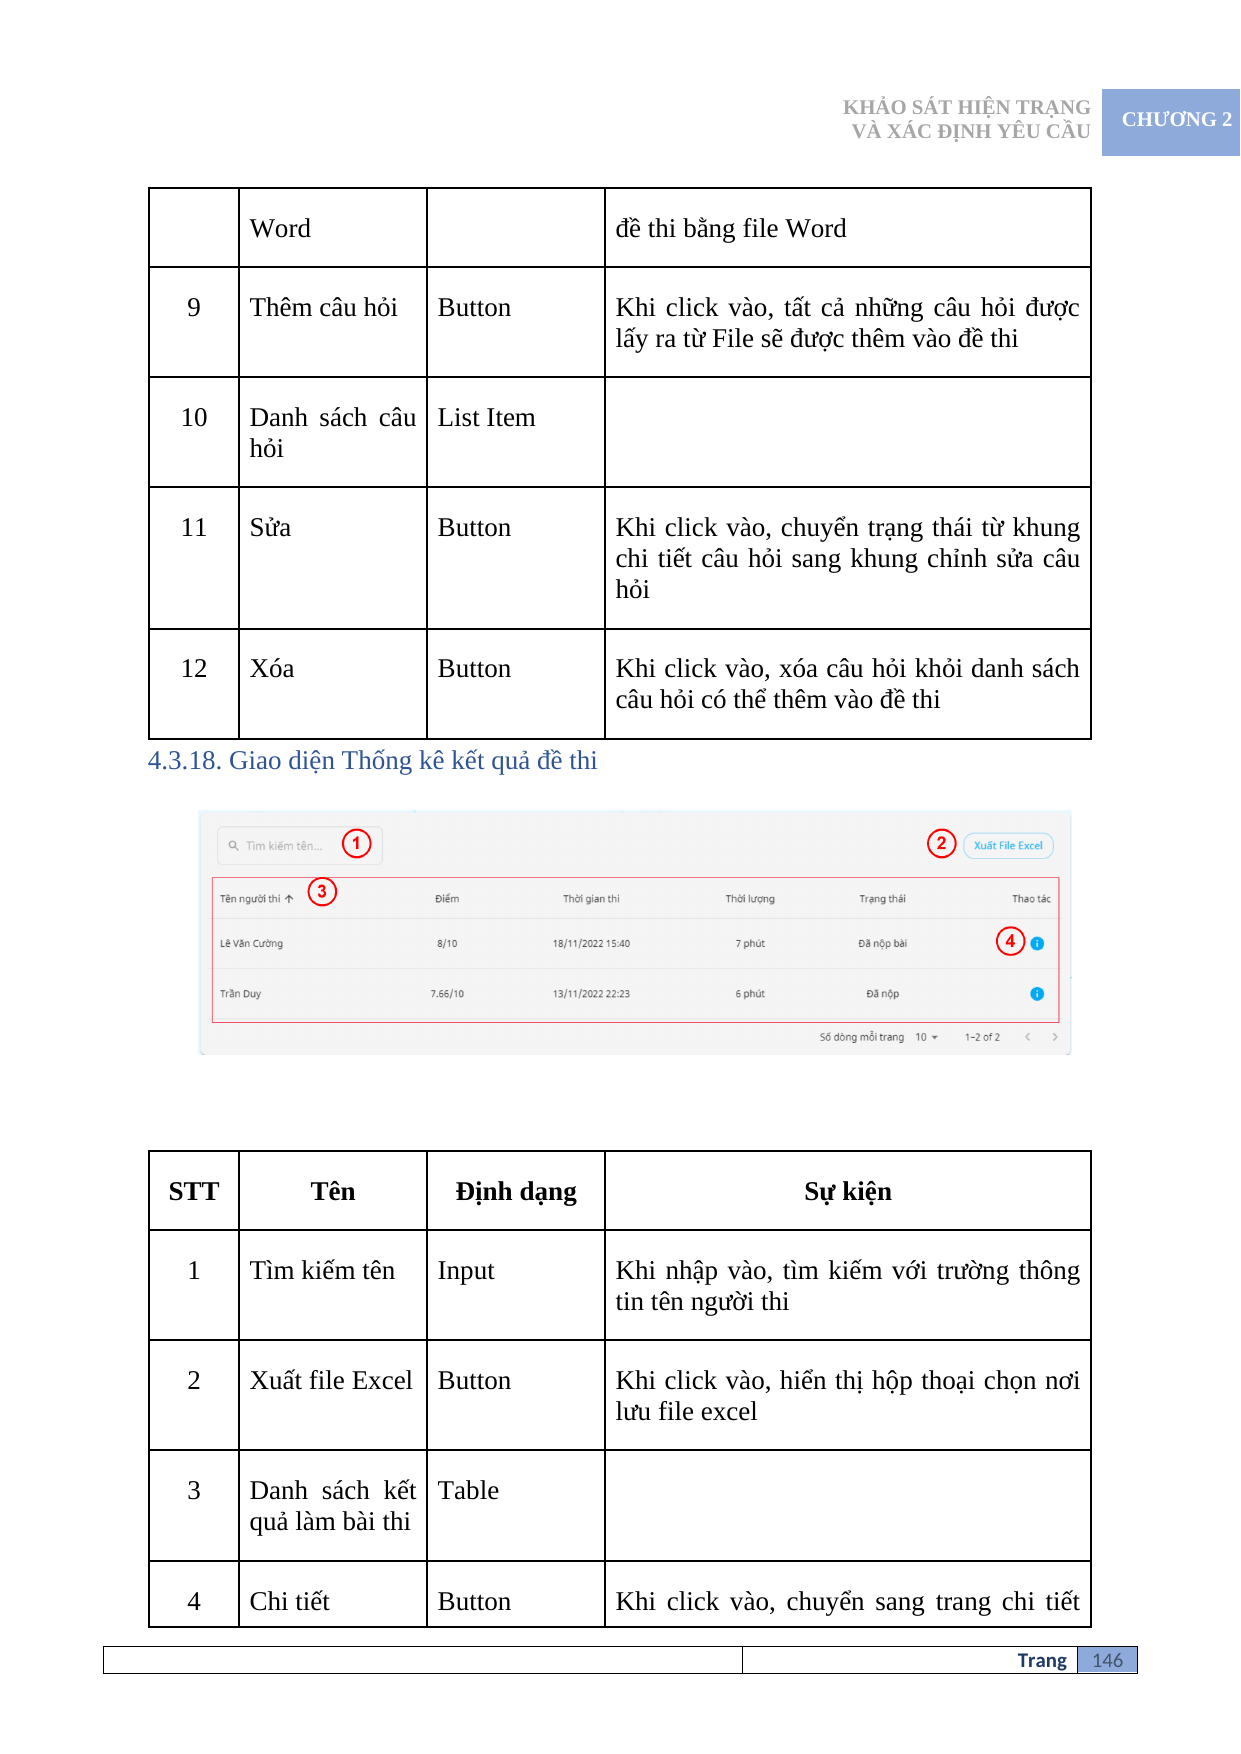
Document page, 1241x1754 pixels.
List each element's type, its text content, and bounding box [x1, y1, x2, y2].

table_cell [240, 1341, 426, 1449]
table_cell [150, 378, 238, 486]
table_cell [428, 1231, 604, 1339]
picture [191, 803, 1079, 1063]
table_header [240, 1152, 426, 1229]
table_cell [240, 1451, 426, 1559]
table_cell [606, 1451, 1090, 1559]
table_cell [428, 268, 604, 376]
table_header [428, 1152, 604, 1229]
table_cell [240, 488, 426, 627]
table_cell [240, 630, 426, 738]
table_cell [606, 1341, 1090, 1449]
subtitle 4.3.18. Giao diện Thống kê kết quả đề thi [148, 744, 1122, 775]
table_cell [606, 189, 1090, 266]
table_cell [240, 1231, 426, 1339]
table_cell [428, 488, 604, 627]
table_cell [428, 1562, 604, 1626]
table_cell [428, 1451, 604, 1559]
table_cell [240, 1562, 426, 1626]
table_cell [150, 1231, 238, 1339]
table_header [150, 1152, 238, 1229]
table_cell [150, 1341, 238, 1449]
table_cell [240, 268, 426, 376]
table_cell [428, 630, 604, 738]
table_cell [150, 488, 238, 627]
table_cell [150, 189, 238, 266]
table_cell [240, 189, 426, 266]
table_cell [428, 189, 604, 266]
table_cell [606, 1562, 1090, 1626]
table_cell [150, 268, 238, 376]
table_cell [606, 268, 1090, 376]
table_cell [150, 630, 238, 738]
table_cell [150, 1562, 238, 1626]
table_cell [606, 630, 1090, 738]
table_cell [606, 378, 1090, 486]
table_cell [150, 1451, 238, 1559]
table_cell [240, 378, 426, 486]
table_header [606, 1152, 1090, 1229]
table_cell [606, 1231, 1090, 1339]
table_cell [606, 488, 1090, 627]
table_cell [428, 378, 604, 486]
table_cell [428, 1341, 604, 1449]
